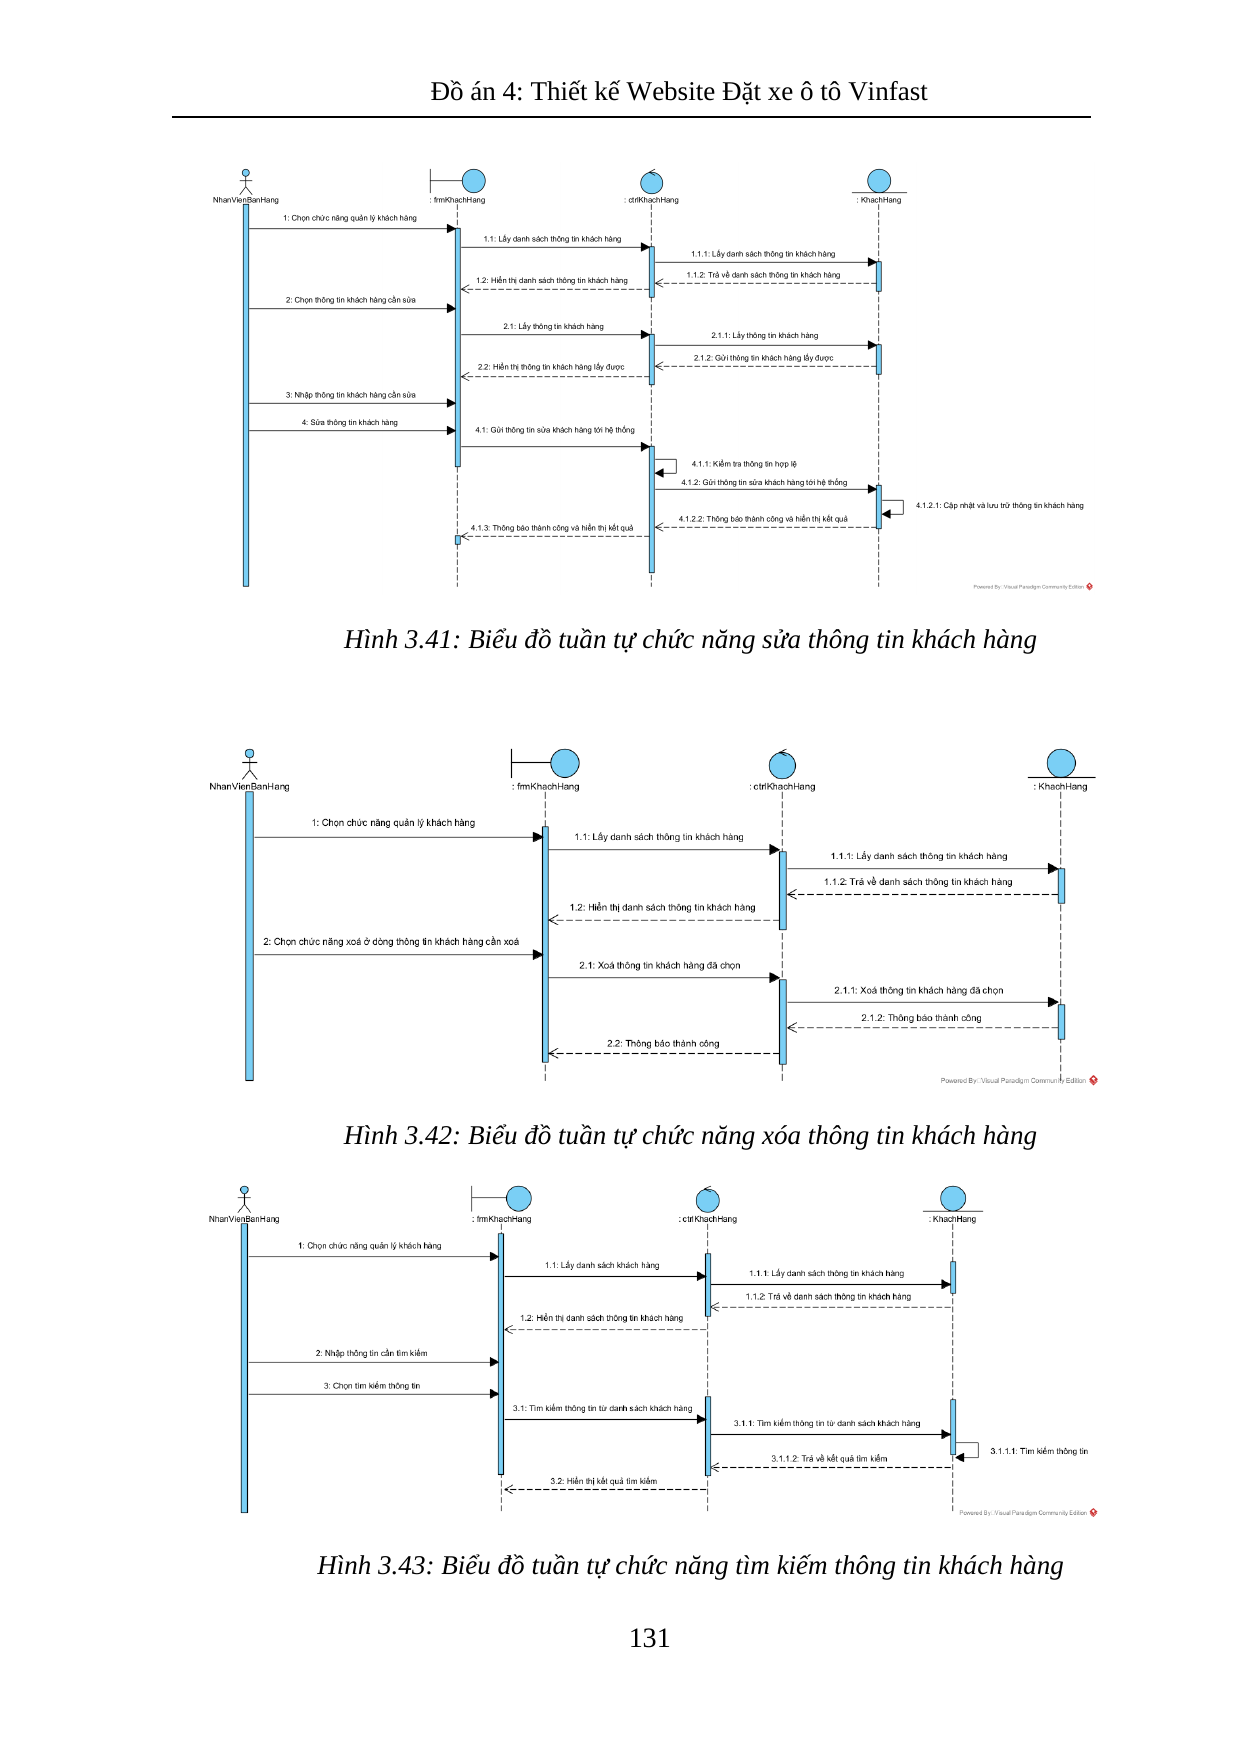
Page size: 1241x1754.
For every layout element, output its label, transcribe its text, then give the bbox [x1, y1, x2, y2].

picture [199, 1178, 1100, 1522]
text Hình 3.41: Biểu đồ tuần tự chức năng sửa thông tin khách hàng [262, 623, 1122, 654]
text Hình 3.43: Biểu đồ tuần tự chức năng tìm kiếm thông tin khách hàng [262, 1549, 1122, 1580]
picture [198, 741, 1101, 1091]
picture [204, 162, 1095, 595]
text Hình 3.42: Biểu đồ tuần tự chức năng xóa thông tin khách hàng [262, 1119, 1122, 1150]
